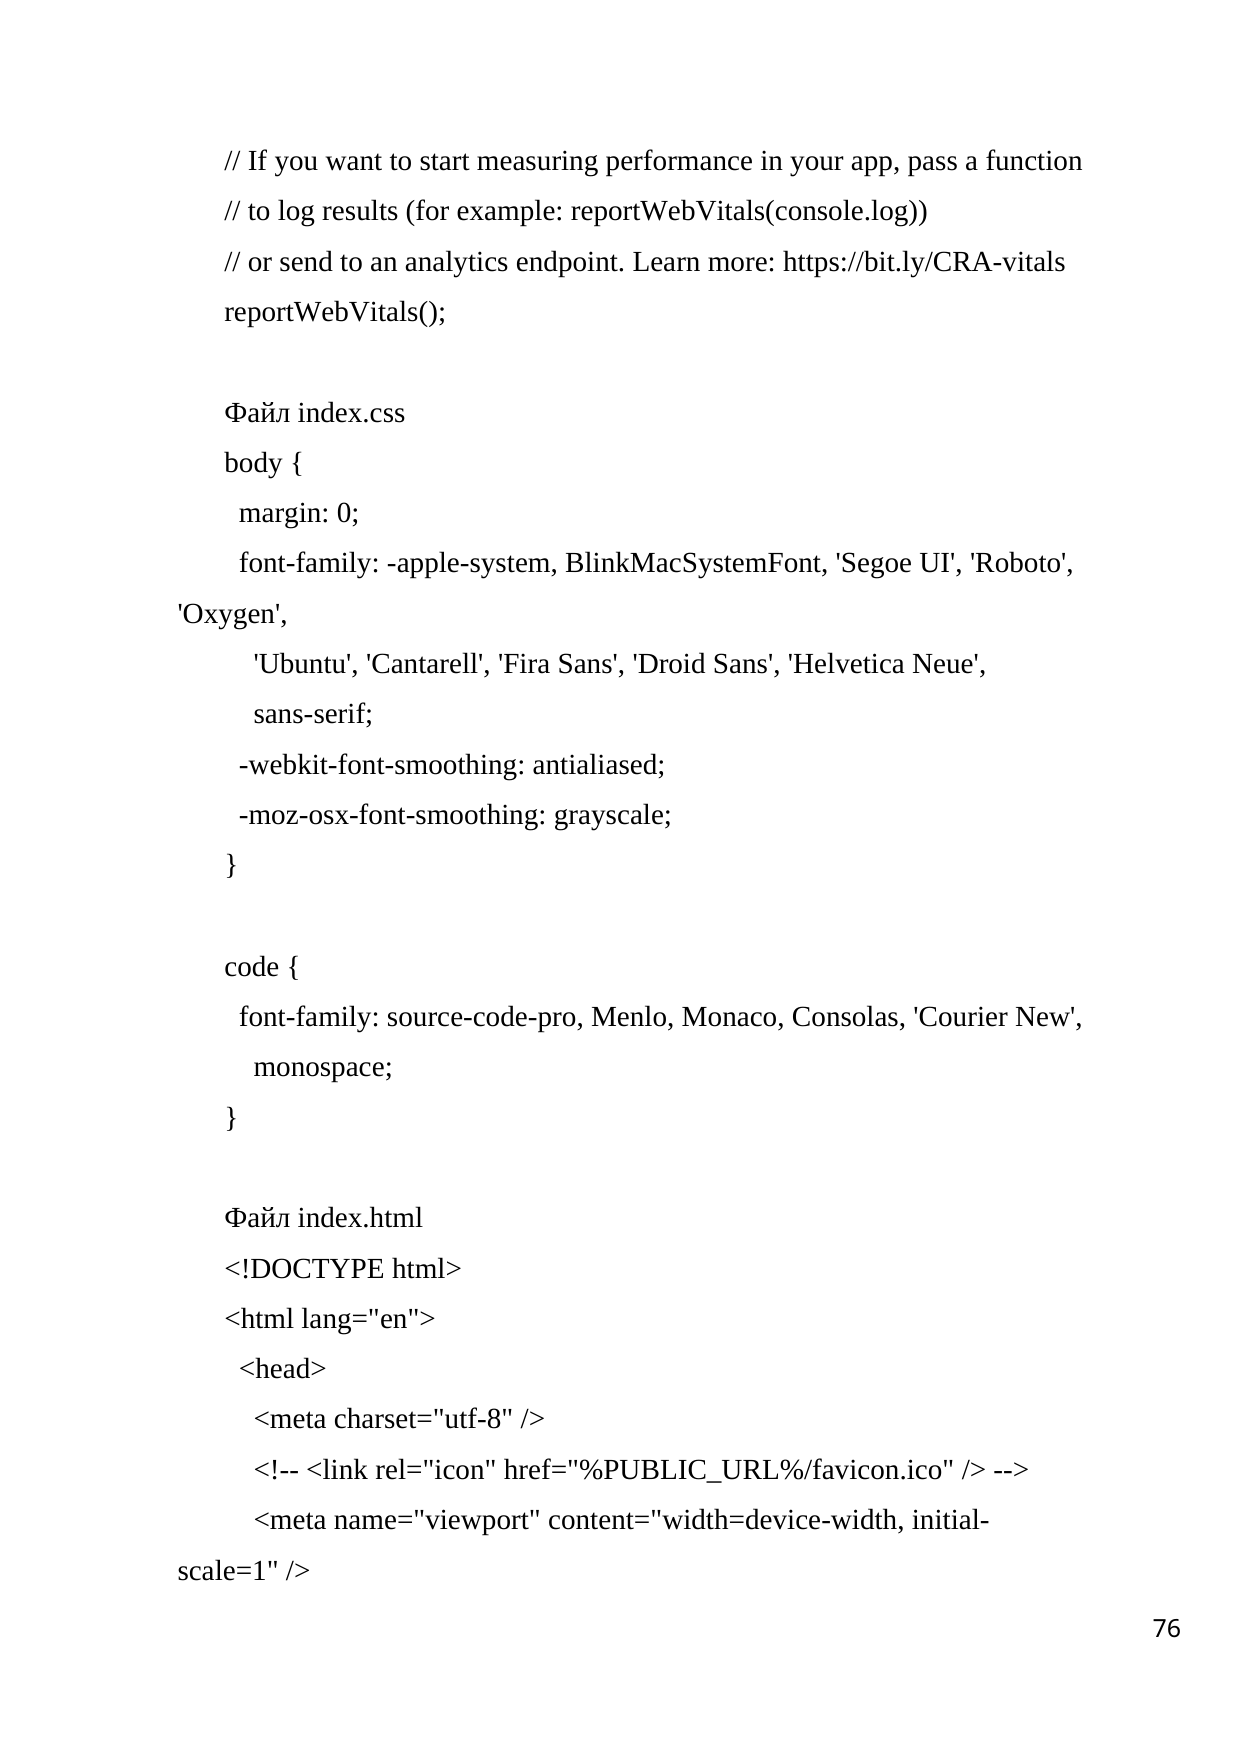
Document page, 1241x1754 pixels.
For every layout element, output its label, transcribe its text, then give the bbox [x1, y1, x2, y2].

text <head> [177, 1351, 1122, 1385]
text Файл index.css [177, 395, 1122, 428]
text font-family: -apple-system, BlinkMacSystemFont, 'Segoe UI', 'Roboto', 'Oxygen', [177, 546, 1122, 629]
text Файл index.html [177, 1200, 1122, 1234]
text } [177, 847, 1122, 881]
text -moz-osx-font-smoothing: grayscale; [177, 797, 1122, 831]
text <meta name="viewport" content="width=device-width, initial-scale=1" /> [177, 1502, 1122, 1586]
text margin: 0; [177, 495, 1122, 529]
text } [177, 1100, 1122, 1133]
text font-family: source-code-pro, Menlo, Monaco, Consolas, 'Courier New', [177, 999, 1122, 1033]
text reportWebVitals(); [177, 294, 1122, 328]
text monospace; [177, 1049, 1122, 1083]
text // If you want to start measuring performance in your app, pass a function [177, 143, 1122, 177]
text sans-serif; [177, 697, 1122, 730]
text <html lang="en"> [177, 1301, 1122, 1334]
text <!-- <link rel="icon" href="%PUBLIC_URL%/favicon.ico" /> --> [177, 1452, 1122, 1486]
text code { [177, 949, 1122, 982]
text // or send to an analytics endpoint. Learn more: https://bit.ly/CRA-vitals [177, 244, 1122, 277]
text body { [177, 445, 1122, 478]
text -webkit-font-smoothing: antialiased; [177, 747, 1122, 780]
text <!DOCTYPE html> [177, 1251, 1122, 1284]
text // to log results (for example: reportWebVitals(console.log)) [177, 193, 1122, 227]
text 'Ubuntu', 'Cantarell', 'Fira Sans', 'Droid Sans', 'Helvetica Neue', [177, 646, 1122, 680]
text <meta charset="utf-8" /> [177, 1402, 1122, 1435]
